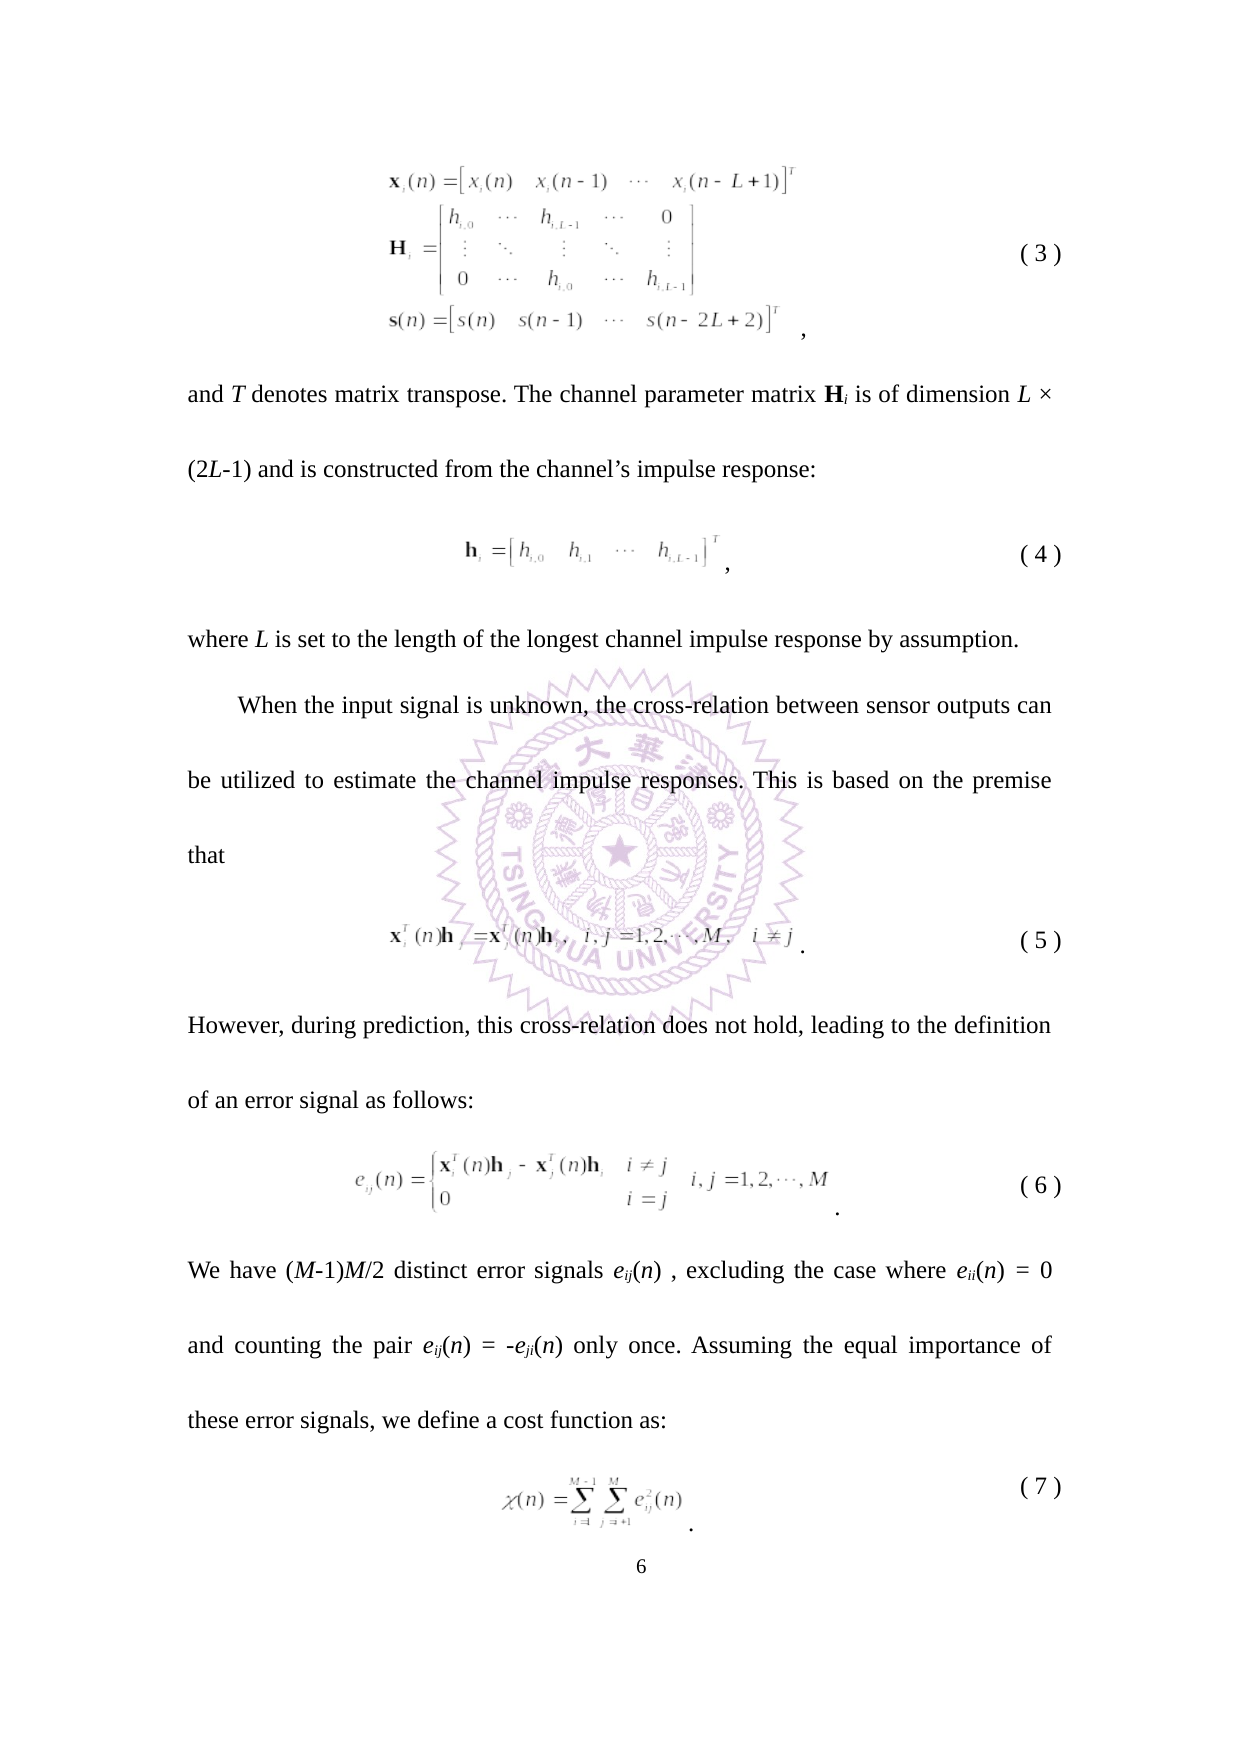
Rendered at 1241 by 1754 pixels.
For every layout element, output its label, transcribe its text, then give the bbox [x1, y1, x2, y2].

text When the input signal is unknown, the cross-relation between sensor outputs can be utilized to estimate the channel impulse responses. This is based on the premise that [187, 686, 1053, 873]
text However, during prediction, this cross-relation does not hold, leading to the definition of an error signal as follows: [187, 1006, 1053, 1118]
table_header , [199, 516, 994, 619]
table_header ( 3 ) [994, 159, 1087, 374]
table_header . [199, 1467, 994, 1542]
table_header , [199, 159, 994, 374]
text where L is set to the length of the longest channel impulse response by assumption. [187, 619, 1053, 657]
text We have (M-1)M/2 distinct error signals eij(n) , excluding the case where eii(n) = 0 and counting the pair eij(n) = -eji(n) only once. Assuming the equal importance of these error signals, we define a cost function as: [187, 1251, 1053, 1438]
table_header ( 6 ) [994, 1147, 1087, 1251]
picture [423, 658, 817, 686]
text and T denotes matrix transpose. The channel parameter matrix Hi is of dimension L × (2L-1) and is constructed from the channel’s impulse response: [187, 374, 1053, 487]
table_header . [199, 1147, 994, 1251]
table_header ( 4 ) [994, 516, 1087, 619]
table_header ( 7 ) [994, 1467, 1087, 1542]
table_header ( 5 ) [994, 902, 1087, 1006]
picture [423, 873, 817, 902]
table_header . [199, 902, 994, 1006]
